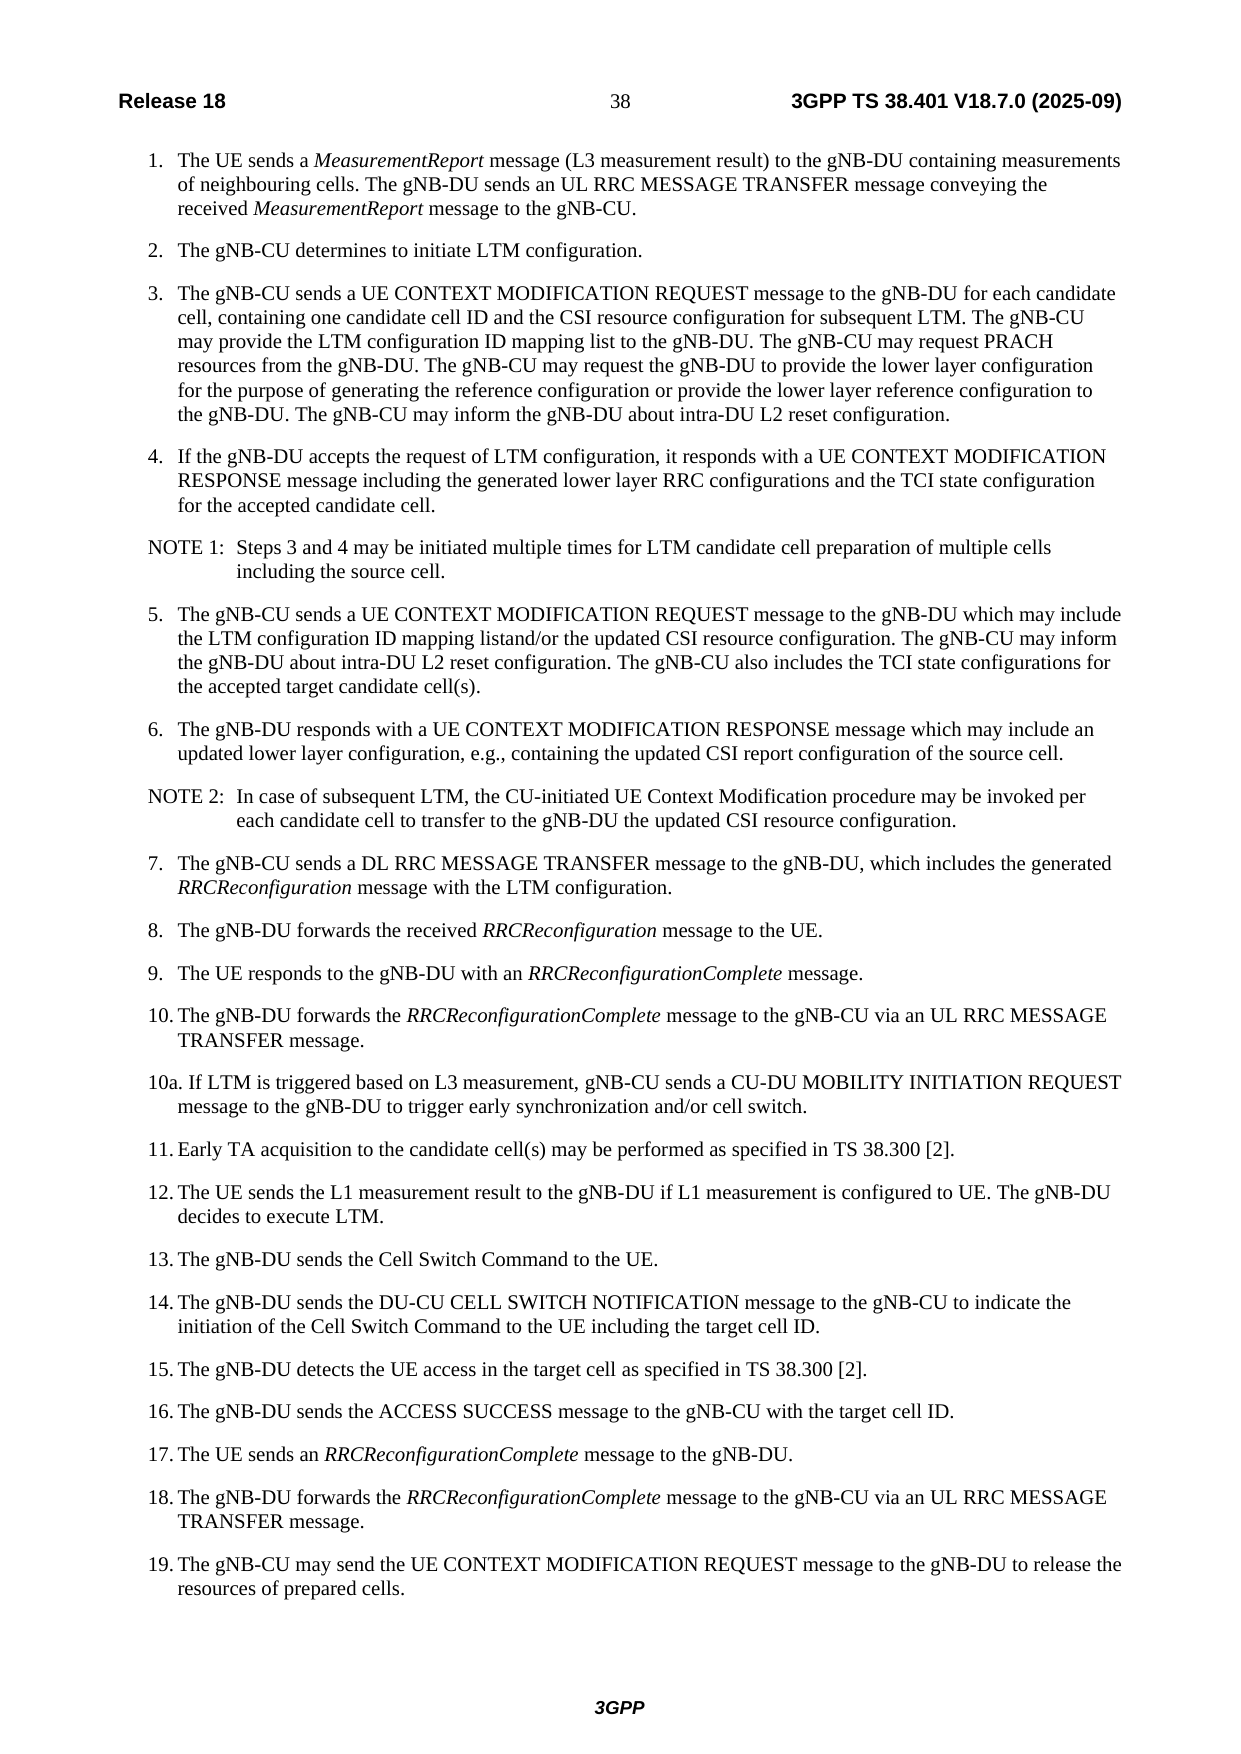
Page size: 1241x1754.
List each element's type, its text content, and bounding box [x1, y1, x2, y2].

text 12. The UE sends the L1 measurement result to the gNB-DU if L1 measurement is configured to UE. The gNB-DU decides to execute LTM. [148, 1180, 1122, 1228]
text 10. The gNB-DU forwards the RRCReconfigurationComplete message to the gNB-CU via an UL RRC MESSAGE TRANSFER message. [148, 1003, 1122, 1052]
text 1. The UE sends a MeasurementReport message (L3 measurement result) to the gNB-DU containing measurements of neighbouring cells. The gNB-DU sends an UL RRC MESSAGE TRANSFER message conveying the received MeasurementReport message to the gNB-CU. [148, 147, 1122, 220]
text NOTE 2: In case of subsequent LTM, the CU-initiated UE Context Modification procedure may be invoked per each candidate cell to transfer to the gNB-DU the updated CSI resource configuration. [148, 784, 1122, 832]
text 19. The gNB-CU may send the UE CONTEXT MODIFICATION REQUEST message to the gNB-DU to release the resources of prepared cells. [148, 1552, 1122, 1600]
text NOTE 1: Steps 3 and 4 may be initiated multiple times for LTM candidate cell preparation of multiple cells including the source cell. [148, 535, 1122, 583]
text 9. The UE responds to the gNB-DU with an RRCReconfigurationComplete message. [148, 961, 1122, 985]
text 16. The gNB-DU sends the ACCESS SUCCESS message to the gNB-CU with the target cell ID. [148, 1399, 1122, 1423]
text 8. The gNB-DU forwards the received RRCReconfiguration message to the UE. [148, 918, 1122, 942]
text 15. The gNB-DU detects the UE access in the target cell as specified in TS 38.300 [2]. [148, 1357, 1122, 1381]
text 2. The gNB-CU determines to initiate LTM configuration. [148, 238, 1122, 262]
text 10a. If LTM is triggered based on L3 measurement, gNB-CU sends a CU-DU MOBILITY INITIATION REQUEST message to the gNB-DU to trigger early synchronization and/or cell switch. [148, 1070, 1122, 1118]
text 18. The gNB-DU forwards the RRCReconfigurationComplete message to the gNB-CU via an UL RRC MESSAGE TRANSFER message. [148, 1485, 1122, 1533]
text 11. Early TA acquisition to the candidate cell(s) may be performed as specified in TS 38.300 [2]. [148, 1137, 1122, 1161]
text 6. The gNB-DU responds with a UE CONTEXT MODIFICATION RESPONSE message which may include an updated lower layer configuration, e.g., containing the updated CSI report configuration of the source cell. [148, 717, 1122, 765]
text 5. The gNB-CU sends a UE CONTEXT MODIFICATION REQUEST message to the gNB-DU which may include the LTM configuration ID mapping listand/or the updated CSI resource configuration. The gNB-CU may inform the gNB-DU about intra-DU L2 reset configuration. The gNB-CU also includes the TCI state configurations for the accepted target candidate cell(s). [148, 602, 1122, 698]
text 3. The gNB-CU sends a UE CONTEXT MODIFICATION REQUEST message to the gNB-DU for each candidate cell, containing one candidate cell ID and the CSI resource configuration for subsequent LTM. The gNB-CU may provide the LTM configuration ID mapping list to the gNB-DU. The gNB-CU may request PRACH resources from the gNB-DU. The gNB-CU may request the gNB-DU to provide the lower layer configuration for the purpose of generating the reference configuration or provide the lower layer reference configuration to the gNB-DU. The gNB-CU may inform the gNB-DU about intra-DU L2 reset configuration. [148, 281, 1122, 426]
text 14. The gNB-DU sends the DU-CU CELL SWITCH NOTIFICATION message to the gNB-CU to indicate the initiation of the Cell Switch Command to the UE including the target cell ID. [148, 1290, 1122, 1338]
text 7. The gNB-CU sends a DL RRC MESSAGE TRANSFER message to the gNB-DU, which includes the generated RRCReconfiguration message with the LTM configuration. [148, 851, 1122, 899]
text 13. The gNB-DU sends the Cell Switch Command to the UE. [148, 1247, 1122, 1271]
text 17. The UE sends an RRCReconfigurationComplete message to the gNB-DU. [148, 1442, 1122, 1466]
text 4. If the gNB-DU accepts the request of LTM configuration, it responds with a UE CONTEXT MODIFICATION RESPONSE message including the generated lower layer RRC configurations and the TCI state configuration for the accepted candidate cell. [148, 444, 1122, 517]
